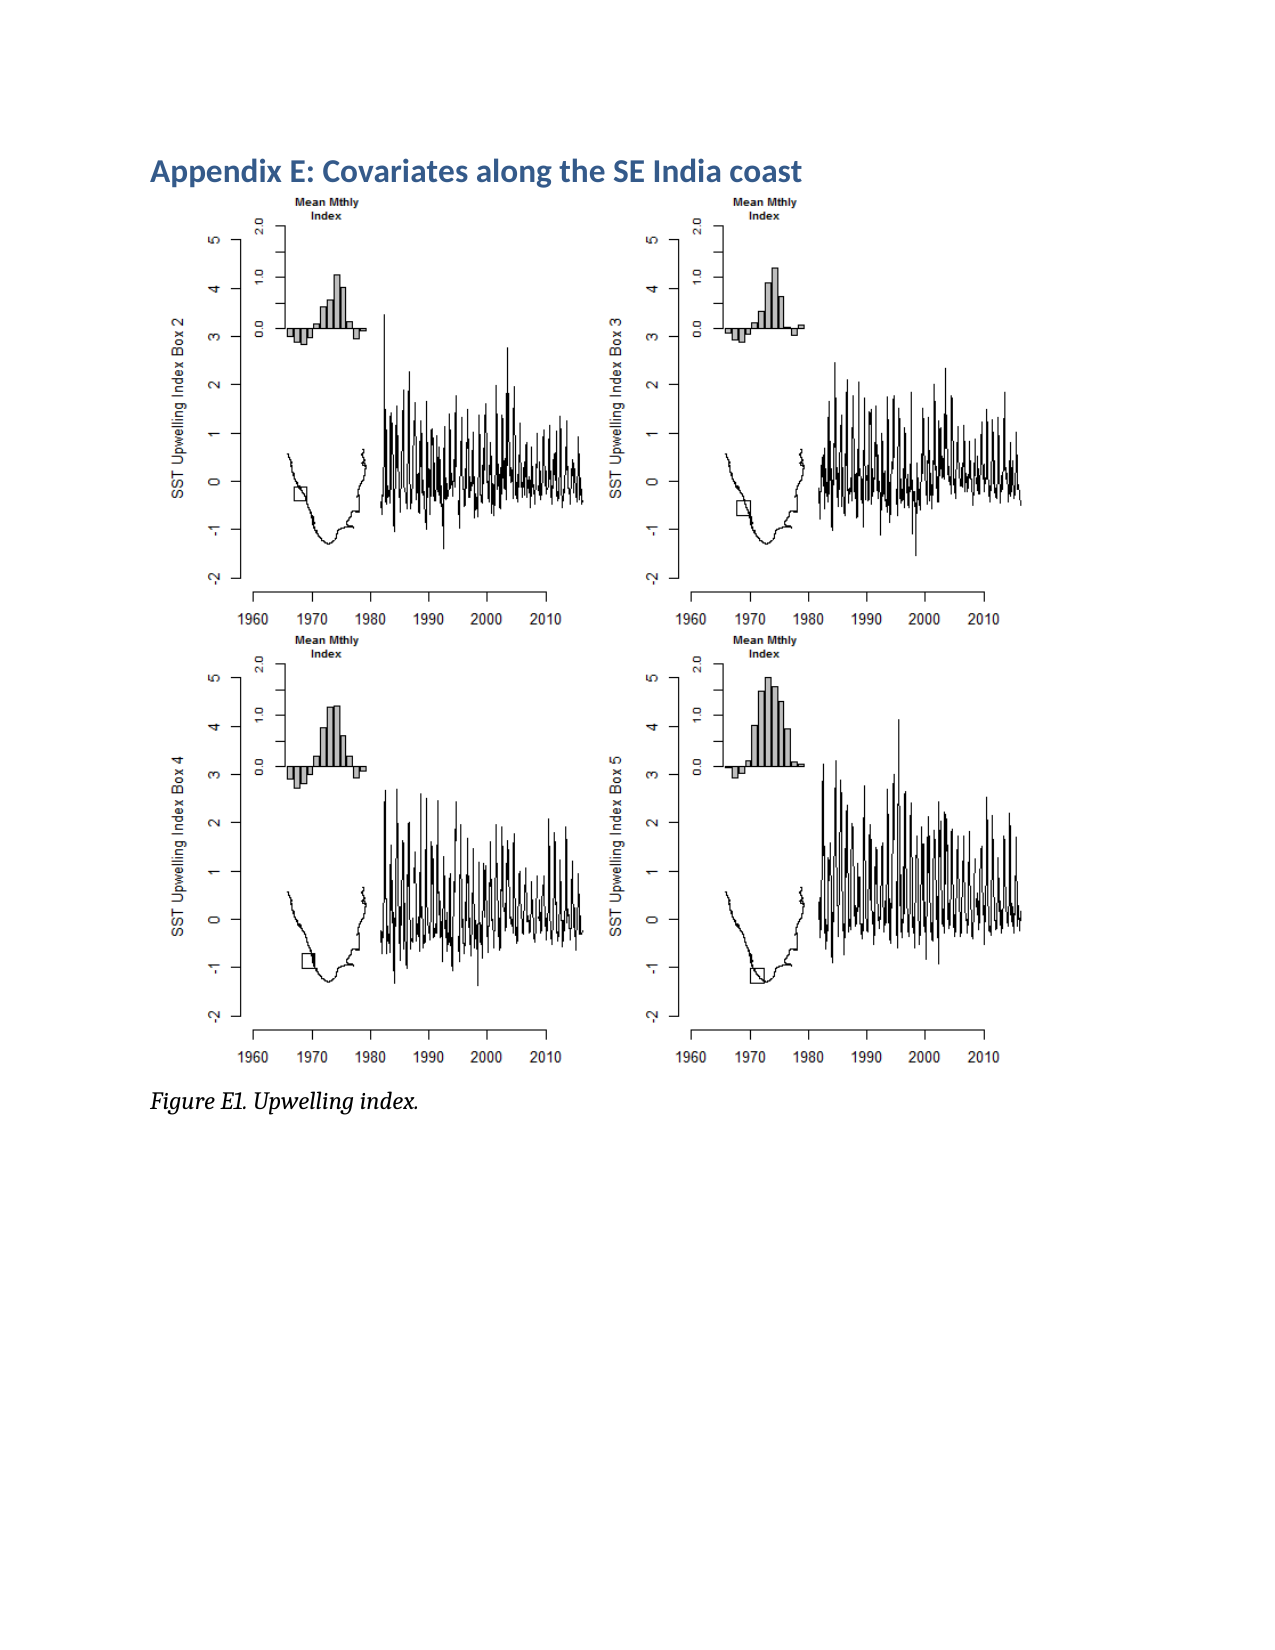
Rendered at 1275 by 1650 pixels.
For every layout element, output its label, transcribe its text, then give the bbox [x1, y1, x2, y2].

subtitle Appendix E: Covariates along the SE India coast [150, 150, 1125, 191]
picture [150, 190, 1025, 1066]
text Figure E1. Upwelling index. [150, 1087, 1125, 1115]
